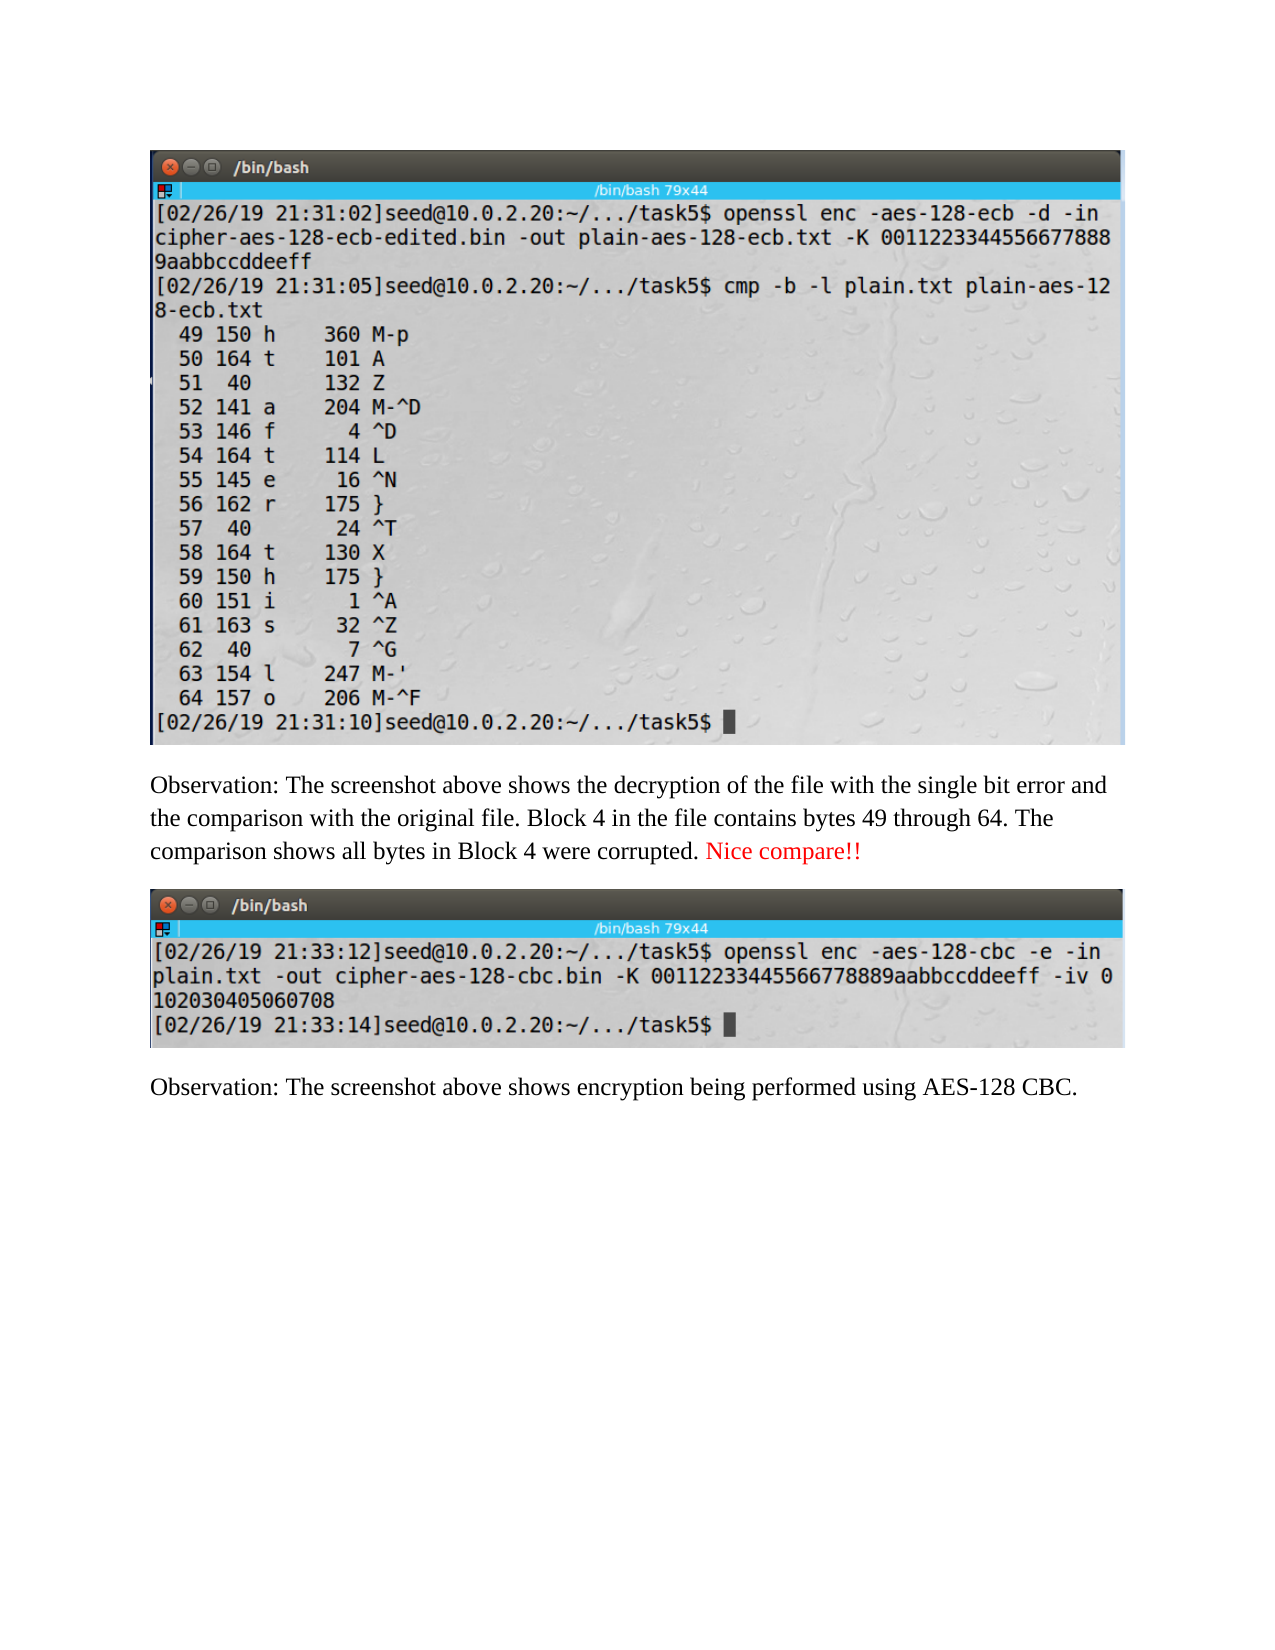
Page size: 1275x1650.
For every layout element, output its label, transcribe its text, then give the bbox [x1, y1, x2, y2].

text Observation: The screenshot above shows encryption being performed using AES-128 CBC. [150, 1072, 1125, 1101]
picture [150, 150, 1125, 745]
picture [150, 889, 1125, 1048]
text Observation: The screenshot above shows the decryption of the file with the single bit error and the comparison with the original file. Block 4 in the file contains bytes 49 through 64. The comparison shows all bytes in Block 4 were corrupted. Nice compare!! [150, 770, 1125, 864]
